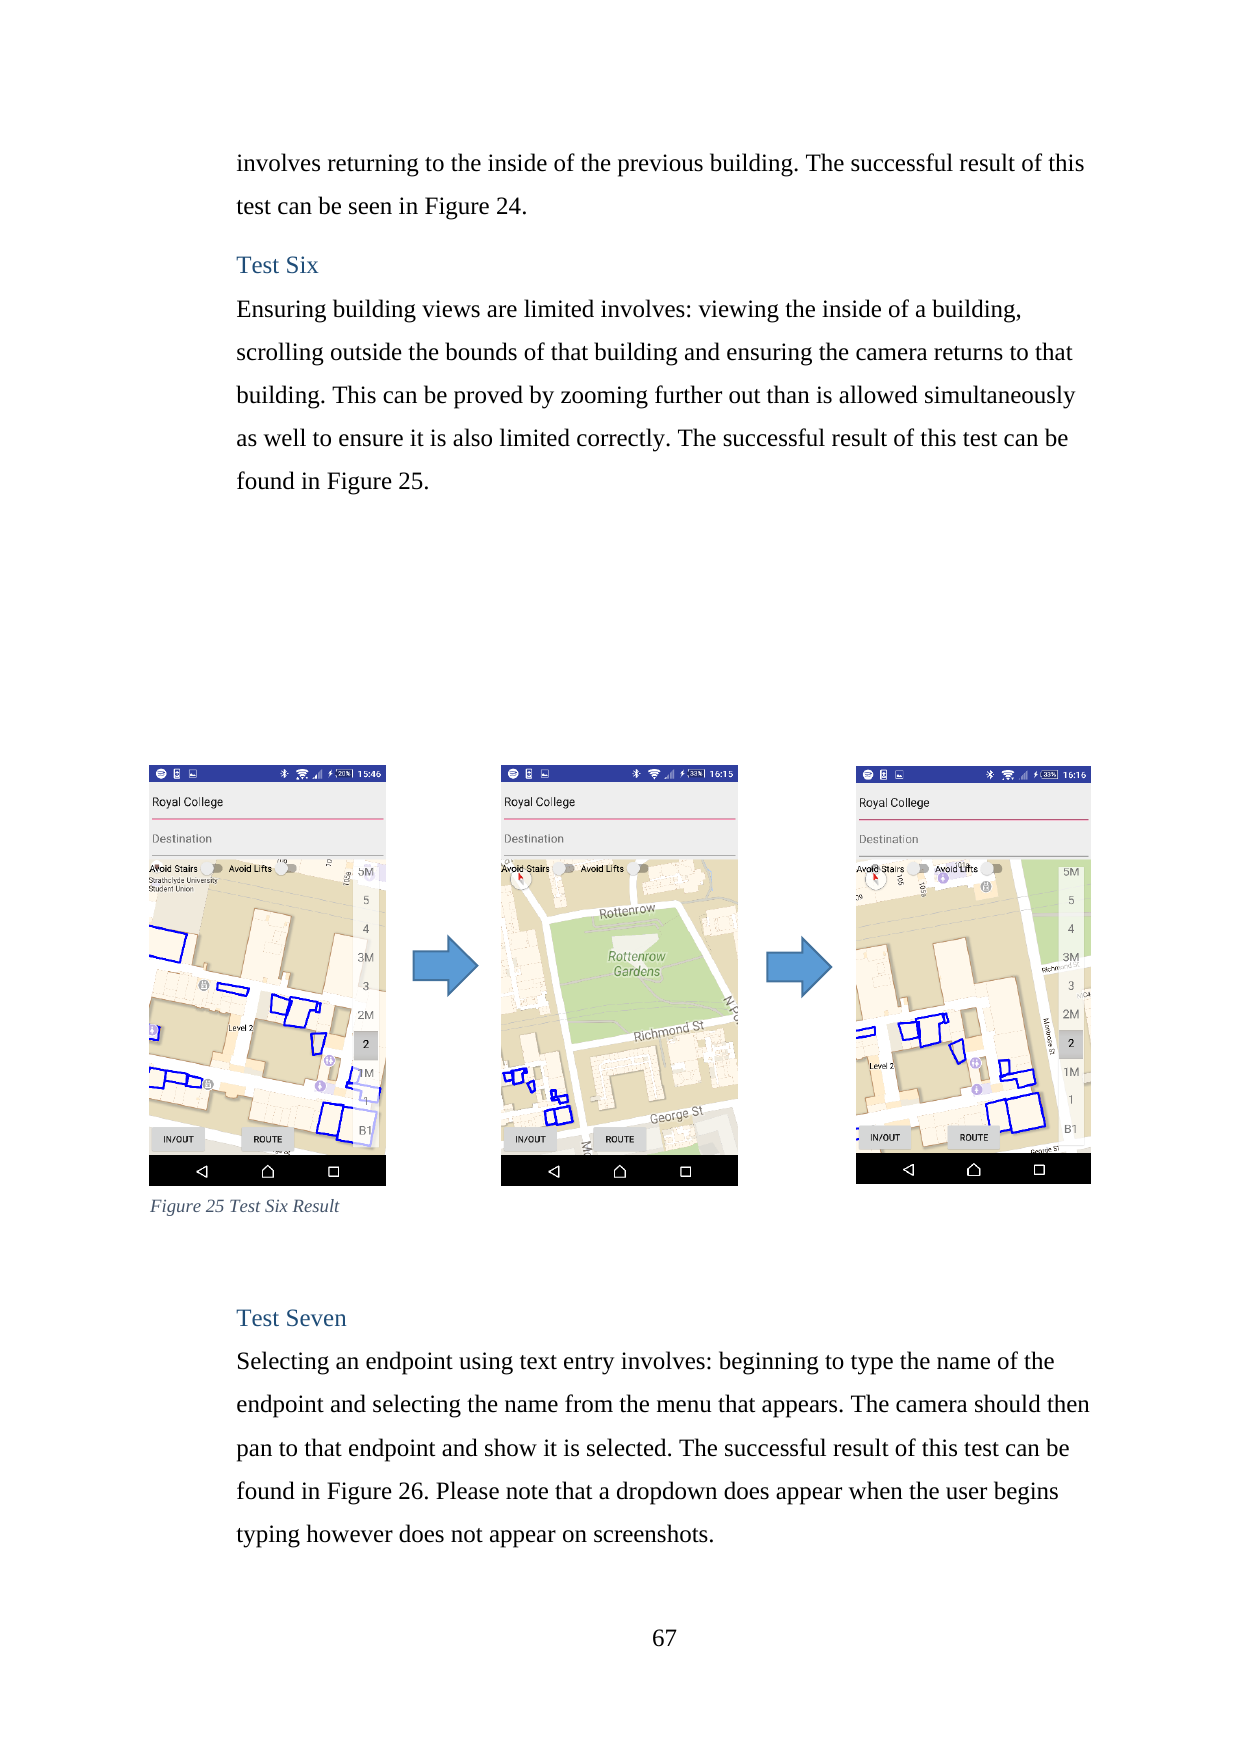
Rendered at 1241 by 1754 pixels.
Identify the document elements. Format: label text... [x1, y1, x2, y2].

text Ensuring building views are limited involves: viewing the inside of a building, scrolling outside the bounds of that building and ensuring the camera returns to that building. This can be proved by zooming further out than is allowed simultaneously as well to ensure it is also limited correctly. The successful result of this test can be found in Figure 25. [236, 294, 1092, 495]
picture [149, 765, 386, 1186]
picture [501, 765, 738, 1186]
picture [856, 766, 1091, 1184]
text Selecting an endpoint using text entry involves: beginning to type the name of the endpoint and selecting the name from the menu that appears. The camera should then pan to that endpoint and show it is selected. The successful result of this test can be found in Figure 26. Please note that a dropdown does appear when the user begins typing however does not appear on screenshots. [236, 1346, 1092, 1548]
subtitle Test Seven [236, 1303, 1092, 1332]
subtitle Test Six [236, 251, 1092, 279]
